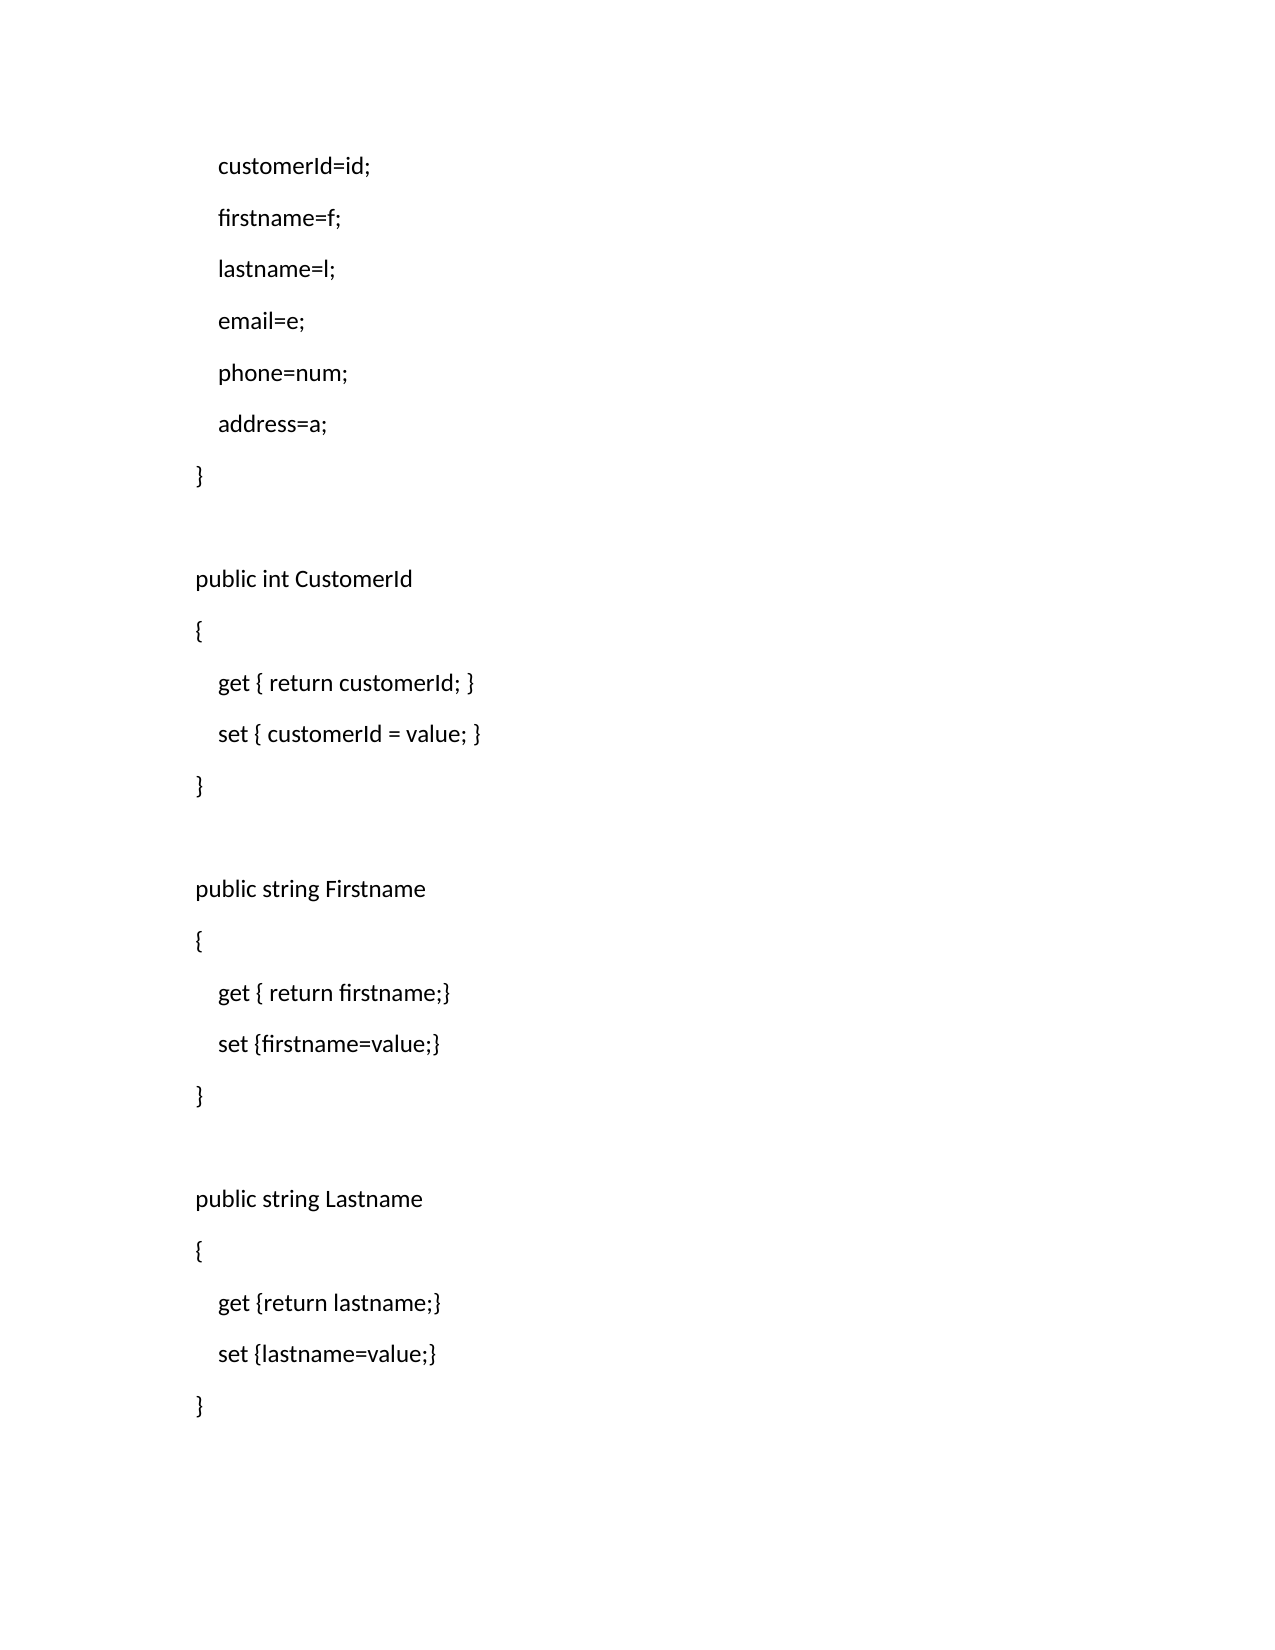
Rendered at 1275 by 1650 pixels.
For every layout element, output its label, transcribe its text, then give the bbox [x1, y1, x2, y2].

text get { return firstname;} [150, 977, 1125, 1007]
text phone=num; [150, 357, 1125, 387]
text lastname=l; [150, 253, 1125, 284]
text } [150, 1080, 1125, 1111]
text address=a; [150, 408, 1125, 439]
text { [150, 925, 1125, 956]
text get { return customerId; } [150, 667, 1125, 697]
text } [150, 460, 1125, 491]
text public int CustomerId [150, 563, 1125, 594]
text public string Firstname [150, 873, 1125, 904]
text { [150, 615, 1125, 646]
text set {firstname=value;} [150, 1028, 1125, 1059]
text get {return lastname;} [150, 1287, 1125, 1317]
text } [150, 770, 1125, 801]
text firstname=f; [150, 202, 1125, 232]
text set { customerId = value; } [150, 718, 1125, 749]
text public string Lastname [150, 1183, 1125, 1214]
text email=e; [150, 305, 1125, 336]
text } [150, 1390, 1125, 1421]
text customerId=id; [150, 150, 1125, 181]
text { [150, 1235, 1125, 1266]
text set {lastname=value;} [150, 1338, 1125, 1369]
